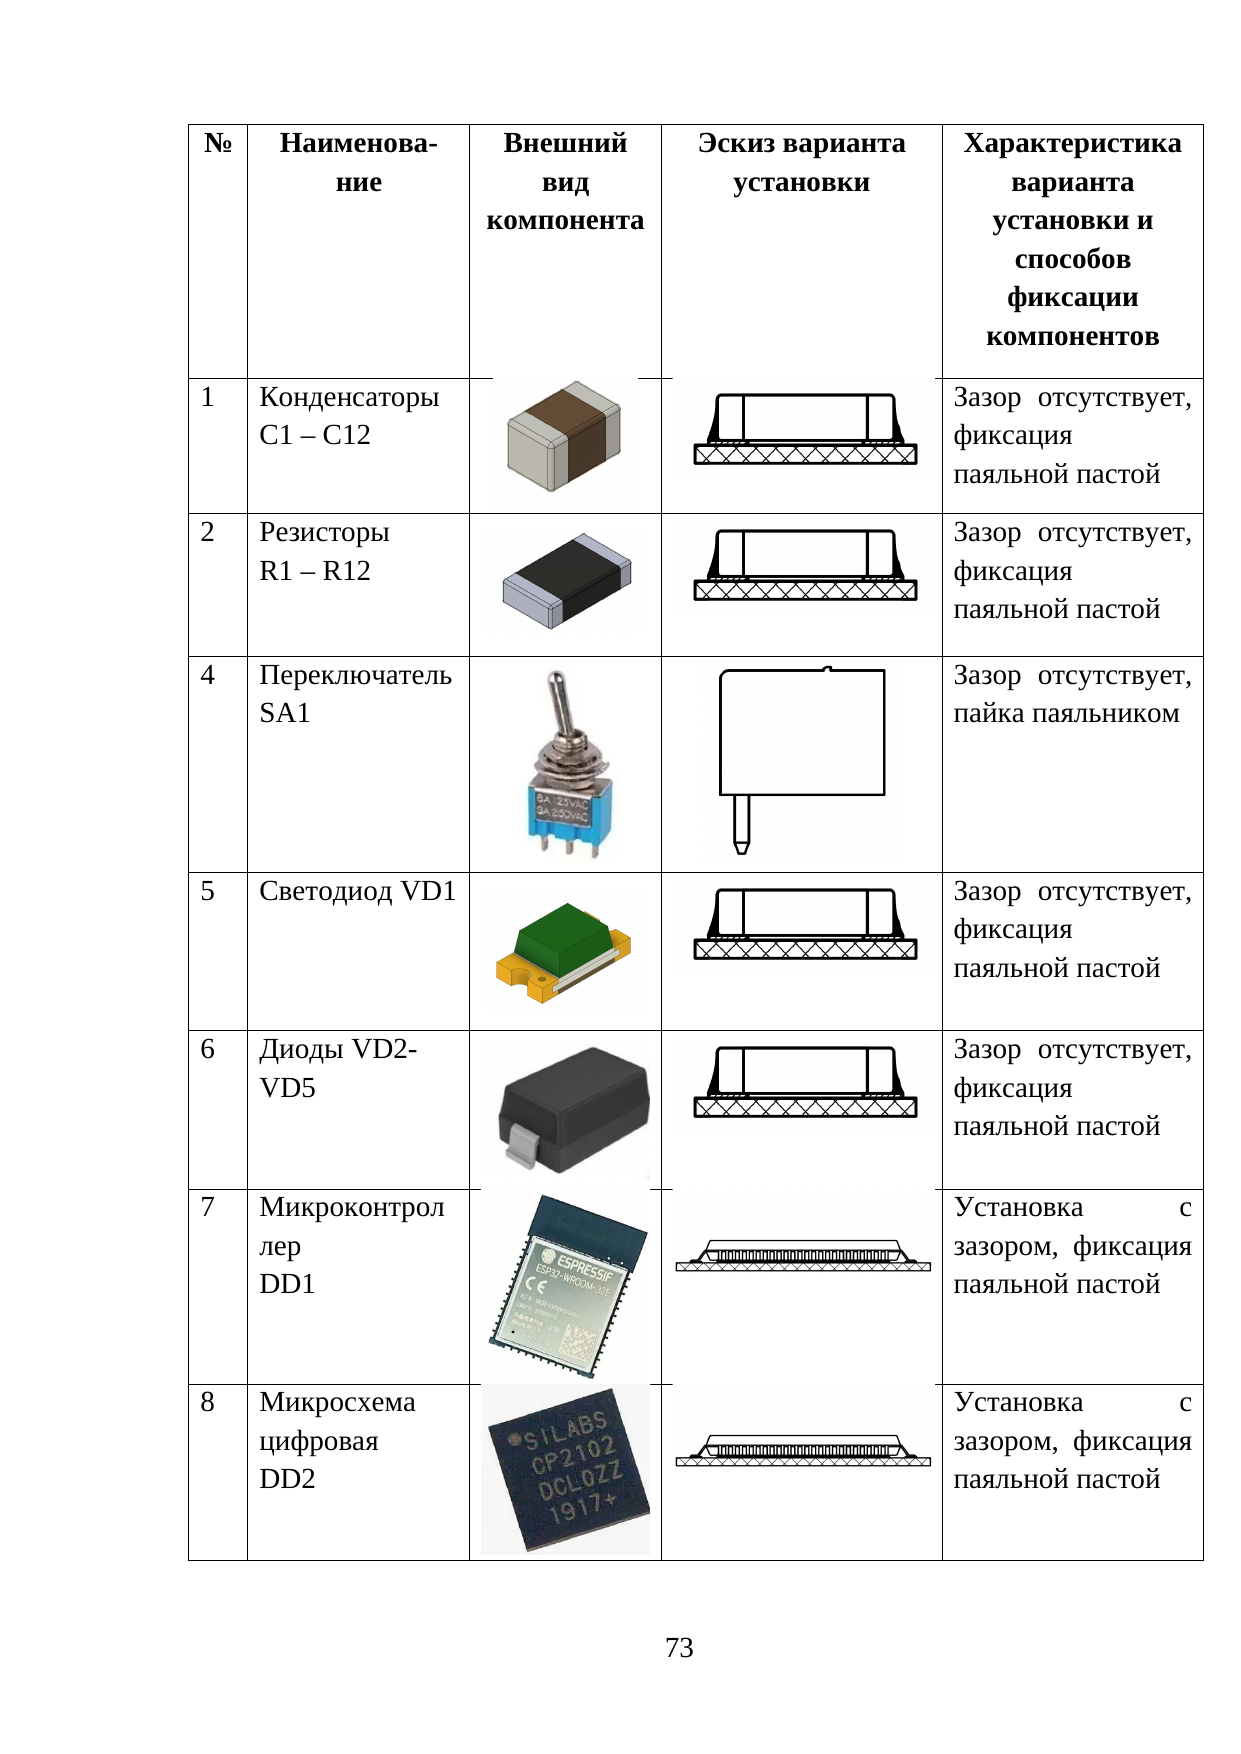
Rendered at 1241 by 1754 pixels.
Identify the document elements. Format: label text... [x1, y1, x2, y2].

table_cell 8 [189, 1385, 247, 1560]
table_cell Зазор отсутствует, пайка паяльником [943, 657, 1203, 872]
table_cell [470, 1190, 661, 1383]
table_cell [662, 1031, 942, 1188]
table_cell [943, 1385, 1203, 1560]
table_cell 1 [189, 379, 247, 513]
table_cell Зазор отсутствует, фиксация паяльной пастой [943, 379, 1203, 513]
table_header № [189, 125, 247, 378]
table_cell [470, 379, 661, 513]
table_cell 4 [189, 657, 247, 872]
table_cell Светодиод VD1 [248, 873, 469, 1030]
picture [484, 888, 647, 1010]
picture [483, 531, 648, 634]
table_header Эскиз варианта установки [662, 125, 942, 378]
picture [698, 657, 905, 867]
table_cell Установка c зазором, фиксация паяльной пастой [943, 1190, 1203, 1383]
table_cell [662, 514, 942, 656]
table_cell 5 [189, 873, 247, 1030]
table_cell Микроконтроллер DD1 [248, 1190, 469, 1383]
picture [511, 660, 620, 864]
table_cell Зазор отсутствует, фиксация паяльной пастой [943, 514, 1203, 656]
picture [672, 1384, 936, 1472]
table_header Внешний вид компонента [470, 125, 661, 378]
table_header Наименова-ние [248, 125, 469, 378]
table_cell Резисторы R1 – R12 [248, 514, 469, 656]
table_cell [662, 1190, 942, 1383]
table_cell [470, 1385, 661, 1560]
table_cell [662, 379, 942, 513]
picture [672, 873, 936, 973]
table_cell Диоды VD2-VD5 [248, 1031, 469, 1188]
table_cell 6 [189, 1031, 247, 1188]
table_cell [662, 657, 942, 872]
picture [672, 514, 936, 615]
table_cell [470, 657, 661, 872]
table_cell [470, 1031, 661, 1188]
table_cell Конденсаторы C1 – C12 [248, 379, 469, 513]
table_cell [470, 873, 661, 1030]
table_cell 2 [189, 514, 247, 656]
table_cell 7 [189, 1190, 247, 1383]
table_header Характеристика варианта установки и способов фиксации компонентов [943, 125, 1203, 378]
picture [480, 1384, 651, 1555]
picture [493, 378, 638, 509]
picture [672, 1189, 936, 1277]
picture [672, 378, 936, 479]
table_cell Микросхема цифровая DD2 [248, 1385, 469, 1560]
table_cell Переключатель SA1 [248, 657, 469, 872]
picture [480, 1189, 651, 1379]
table_cell [470, 514, 661, 656]
table_cell [662, 1385, 942, 1560]
picture [672, 1031, 936, 1132]
table_cell [662, 873, 942, 1030]
table_cell Зазор отсутствует, фиксация паяльной пастой [943, 873, 1203, 1030]
picture [480, 1033, 651, 1181]
table_cell Зазор отсутствует, фиксация паяльной пастой [943, 1031, 1203, 1188]
